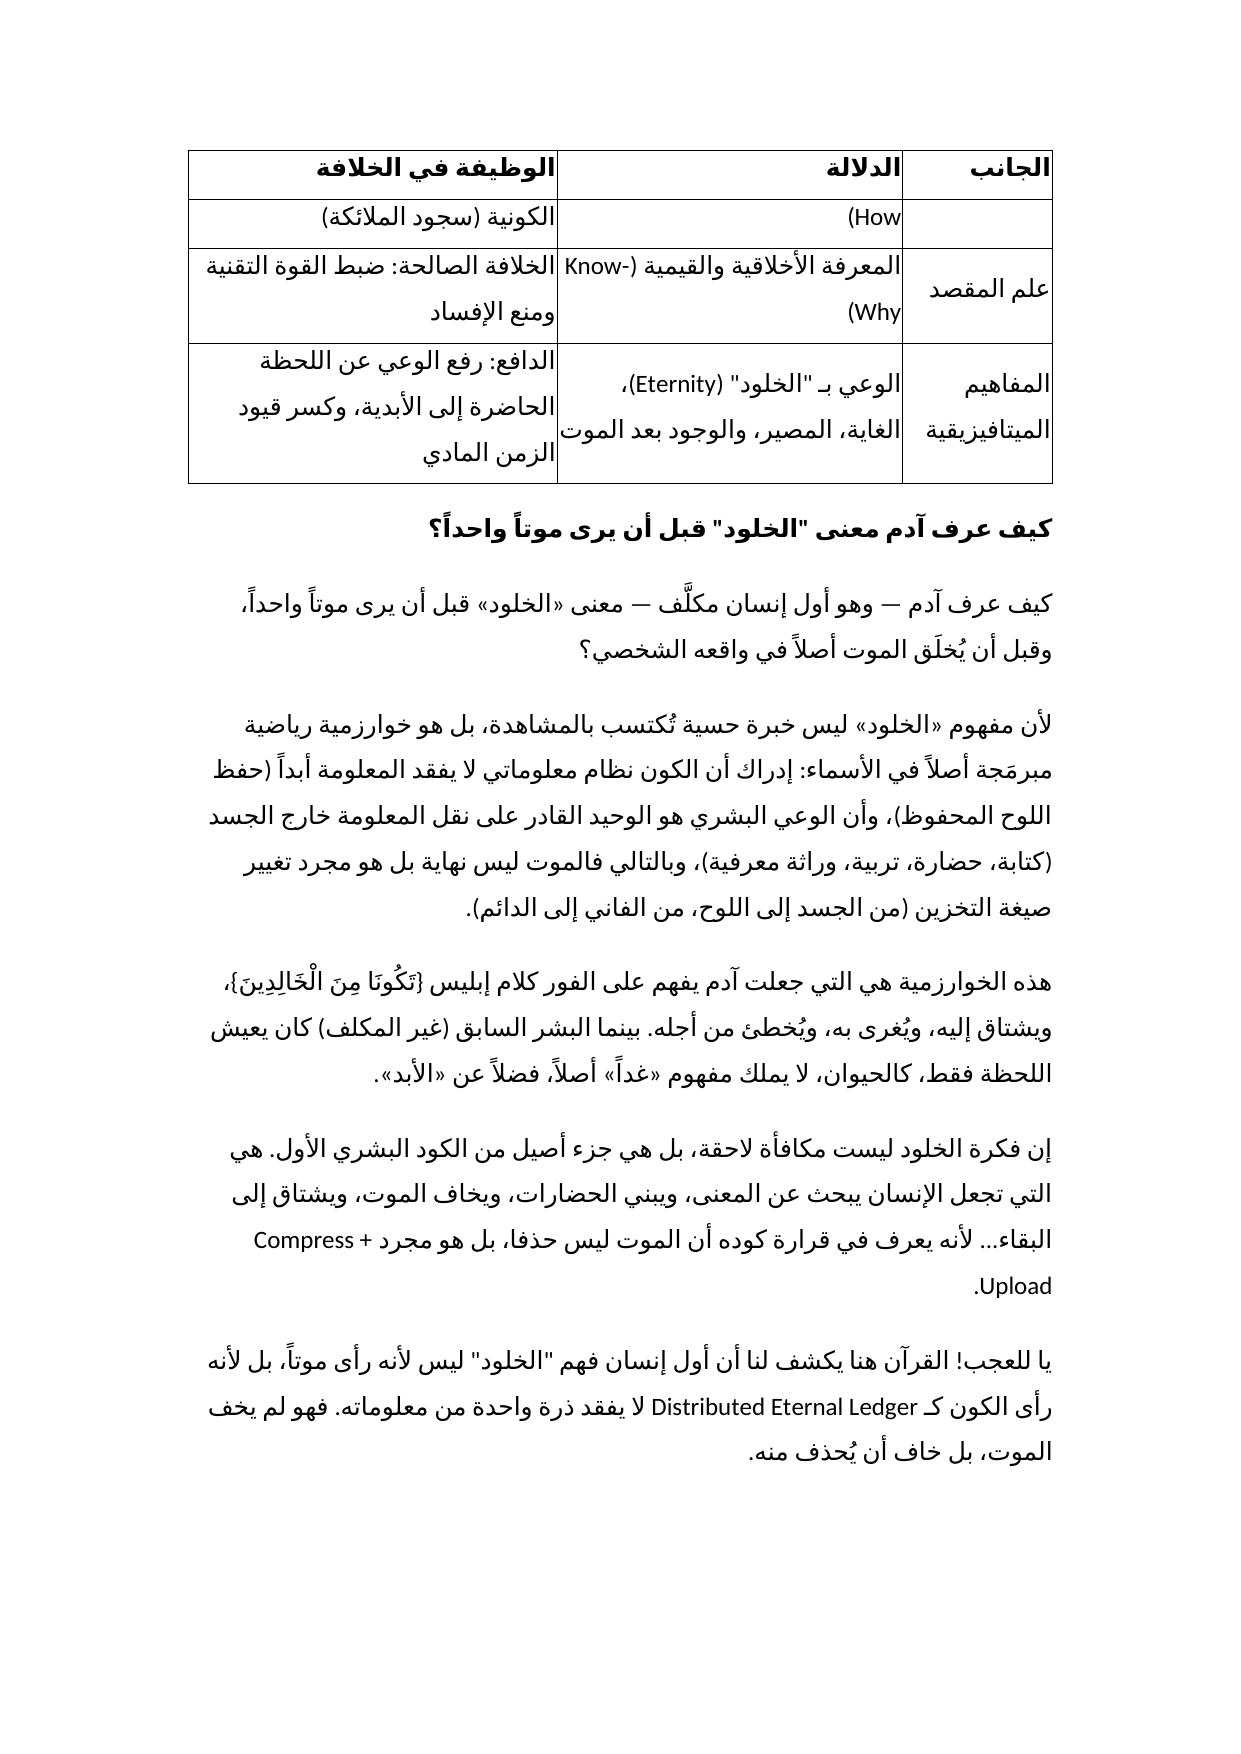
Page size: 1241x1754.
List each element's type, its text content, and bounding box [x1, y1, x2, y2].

text كيف عرف آدم — وهو أول إنسان مكلَّف — معنى «الخلود» قبل أن يرى موتاً واحداً، وقبل أن يُخلَق الموت أصلاً في واقعه الشخصي؟ [187, 588, 1053, 664]
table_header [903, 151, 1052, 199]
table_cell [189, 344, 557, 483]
text يا للعجب! القرآن هنا يكشف لنا أن أول إنسان فهم "الخلود" ليس لأنه رأى موتاً، بل لأنه رأى الكون كـ Distributed Eternal Ledger لا يفقد ذرة واحدة من معلوماته. فهو لم يخف الموت، بل خاف أن يُحذف منه. [187, 1345, 1053, 1467]
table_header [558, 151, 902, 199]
text كيف عرف آدم معنى "الخلود" قبل أن يرى موتاً واحداً؟ [187, 513, 1053, 544]
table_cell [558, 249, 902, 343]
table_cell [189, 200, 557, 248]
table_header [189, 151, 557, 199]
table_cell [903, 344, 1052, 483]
text لأن مفهوم «الخلود» ليس خبرة حسية تُكتسب بالمشاهدة، بل هو خوارزمية رياضية مبرمَجة أصلاً في الأسماء: إدراك أن الكون نظام معلوماتي لا يفقد المعلومة أبداً (حفظ اللوح المحفوظ)، وأن الوعي البشري هو الوحيد القادر على نقل المعلومة خارج الجسد (كتابة، حضارة، تربية، وراثة معرفية)، وبالتالي فالموت ليس نهاية بل هو مجرد تغيير صيغة التخزين (من الجسد إلى اللوح، من الفاني إلى الدائم). [187, 709, 1053, 922]
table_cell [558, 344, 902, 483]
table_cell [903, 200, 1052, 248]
text هذه الخوارزمية هي التي جعلت آدم يفهم على الفور كلام إبليس {تَكُونَا مِنَ الْخَالِدِينَ}، ويشتاق إليه، ويُغرى به، ويُخطئ من أجله. بينما البشر السابق (غير المكلف) كان يعيش اللحظة فقط، كالحيوان، لا يملك مفهوم «غداً» أصلاً، فضلاً عن «الأبد». [187, 967, 1053, 1088]
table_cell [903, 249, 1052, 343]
text إن فكرة الخلود ليست مكافأة لاحقة، بل هي جزء أصيل من الكود البشري الأول. هي التي تجعل الإنسان يبحث عن المعنى، ويبني الحضارات، ويخاف الموت، ويشتاق إلى البقاء... لأنه يعرف في قرارة كوده أن الموت ليس حذفا، بل هو مجرد Compress + Upload. [187, 1133, 1053, 1301]
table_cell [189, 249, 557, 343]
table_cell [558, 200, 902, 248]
